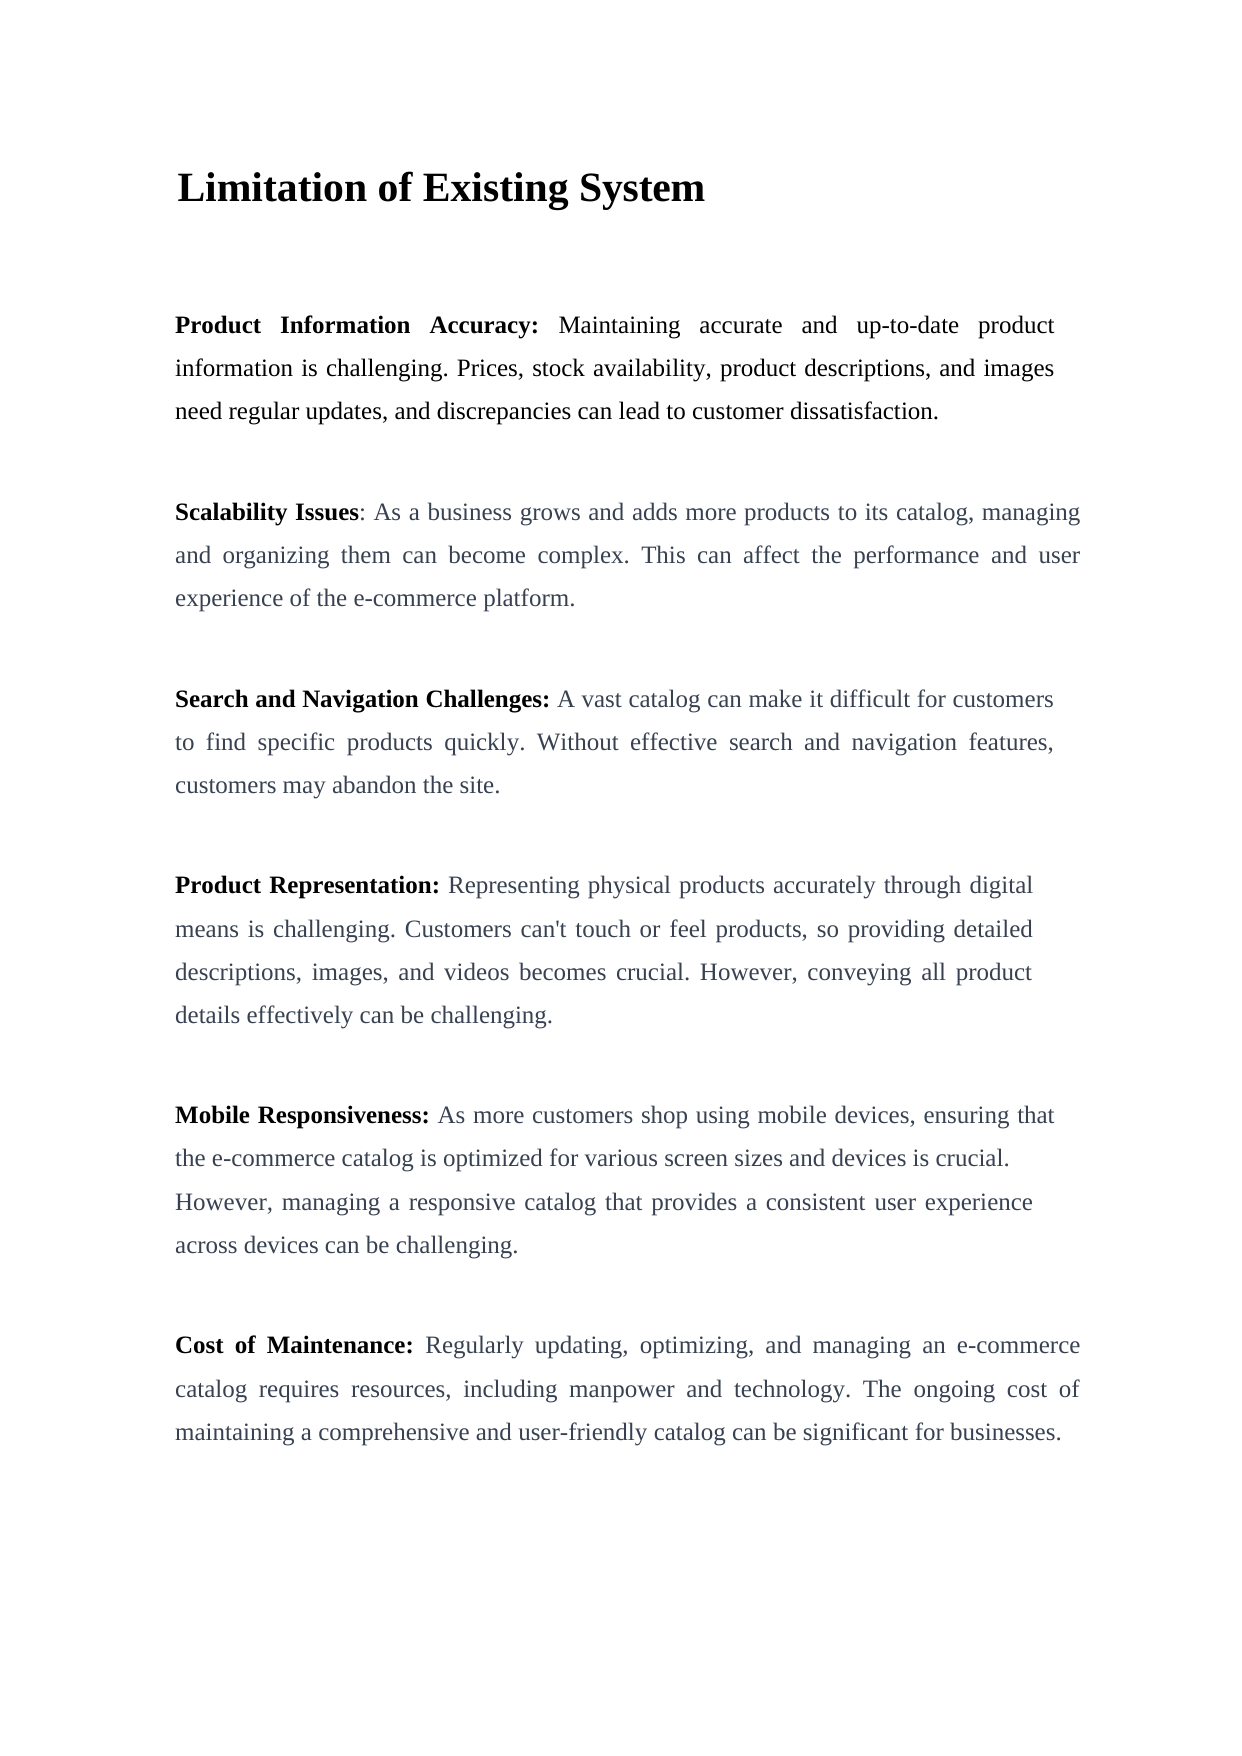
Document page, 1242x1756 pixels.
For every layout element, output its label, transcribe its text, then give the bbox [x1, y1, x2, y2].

text Search and Navigation Challenges: A vast catalog can make it difficult for customers to find specific products quickly. Without effective search and navigation features, customers may abandon the site. [175, 684, 1055, 799]
text Product Information Accuracy: Maintaining accurate and up-to-date product information is challenging. Prices, stock availability, product descriptions, and images need regular updates, and discrepancies can lead to customer dissatisfaction. [175, 310, 1055, 425]
text However, managing a responsive catalog that provides a consistent user experience across devices can be challenging. [175, 1187, 1033, 1258]
text Mobile Responsiveness: As more customers shop using mobile devices, ensuring that the e-commerce catalog is optimized for various screen sizes and devices is crucial. [175, 1100, 1055, 1172]
text Scalability Issues: As a business grows and adds more products to its catalog, managing and organizing them can become complex. This can affect the performance and user experience of the e-commerce platform. [175, 497, 1081, 612]
text Cost of Maintenance: Regularly updating, optimizing, and managing an e-commerce catalog requires resources, including manpower and technology. The ongoing cost of maintaining a comprehensive and user-friendly catalog can be significant for businesses. [175, 1331, 1081, 1446]
text Product Representation: Representing physical products accurately through digital means is challenging. Customers can't touch or feel products, so providing detailed descriptions, images, and videos becomes crucial. However, conveying all product details effectively can be challenging. [175, 871, 1033, 1029]
subtitle Limitation of Existing System [177, 162, 1160, 210]
